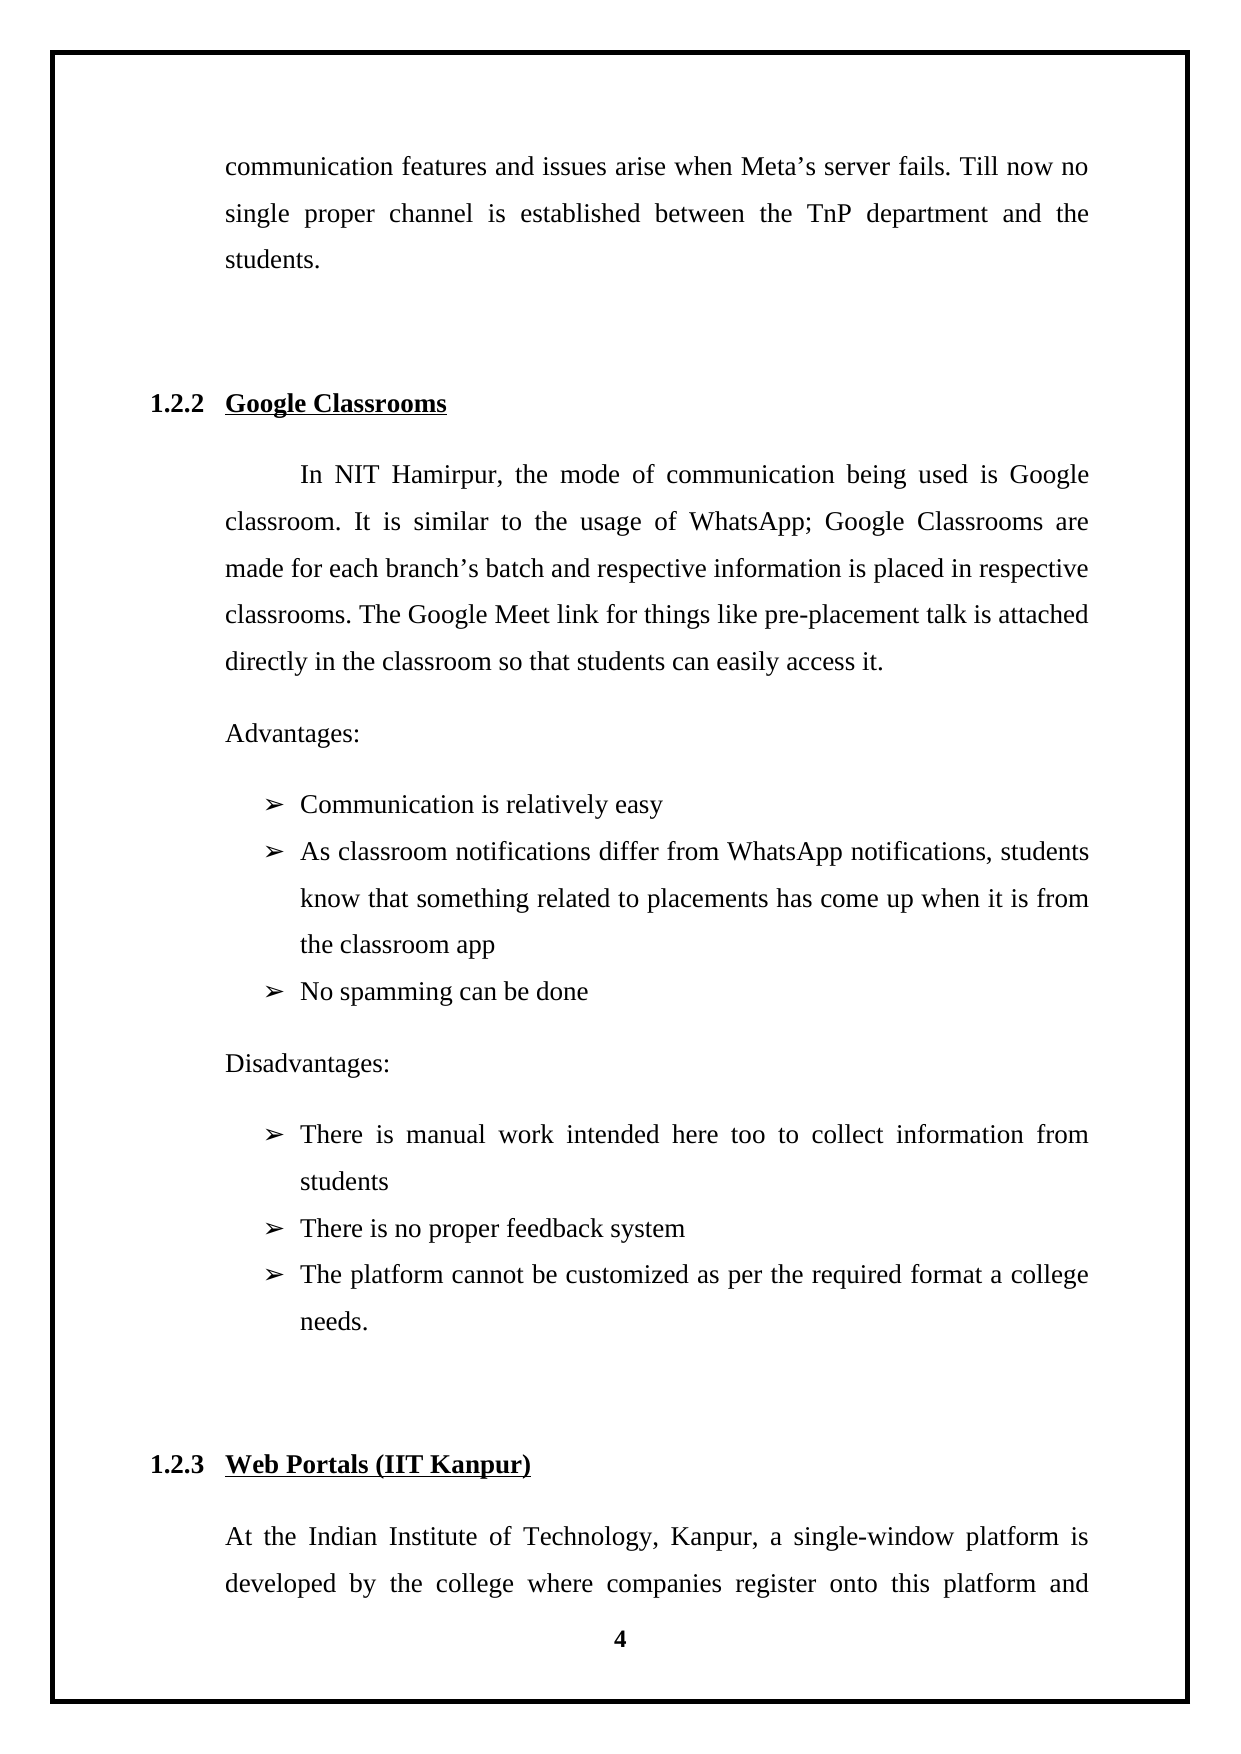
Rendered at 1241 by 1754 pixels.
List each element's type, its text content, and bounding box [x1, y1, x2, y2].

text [225, 1520, 1090, 1598]
list There is no proper feedback system [262, 1212, 1090, 1243]
list As classroom notifications differ from WhatsApp notifications, students know that something related to placements has come up when it is from the classroom app [262, 835, 1090, 959]
list The platform cannot be customized as per the required format a college needs. [262, 1258, 1090, 1336]
text Disadvantages: [150, 1047, 1090, 1078]
text 1.2.3 Web Portals (IIT Kanpur) [150, 1448, 1090, 1479]
text 1.2.2 Google Classrooms [150, 387, 1090, 418]
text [225, 150, 1090, 274]
text Advantages: [150, 717, 1090, 748]
list There is manual work intended here too to collect information from students [262, 1118, 1090, 1196]
text In NIT Hamirpur, the mode of communication being used is Google classroom. It is similar to the usage of WhatsApp; Google Classrooms are made for each branch’s batch and respective information is placed in respective classrooms. The Google Meet link for things like pre-placement talk is attached directly in the classroom so that students can easily access it. [225, 458, 1090, 676]
list No spamming can be done [262, 975, 1090, 1006]
list Communication is relatively easy [262, 788, 1090, 819]
